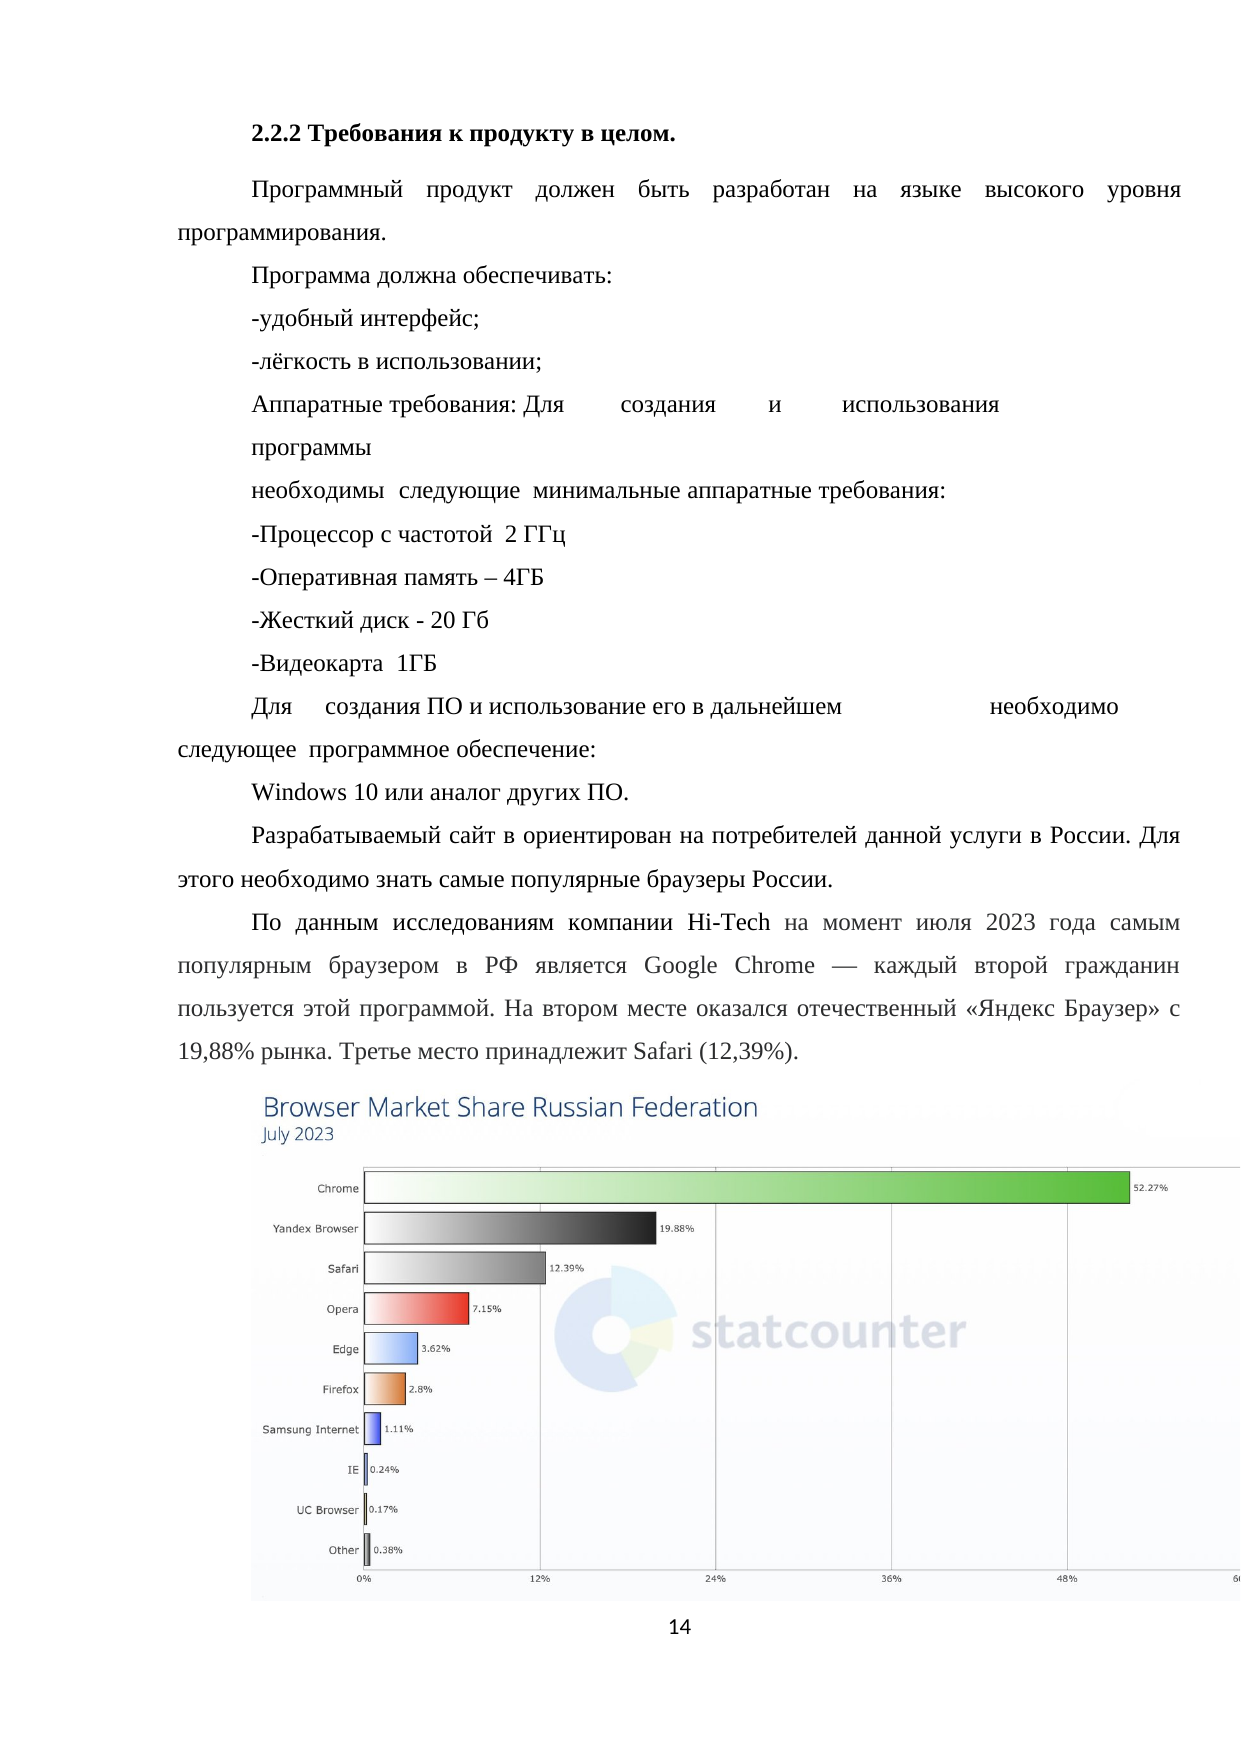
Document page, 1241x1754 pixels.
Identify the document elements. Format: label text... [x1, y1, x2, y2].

picture [251, 1079, 1241, 1601]
text Для создания ПО и использование его в дальнейшем необходимо следующее программное обеспечение: [177, 691, 1181, 763]
text 2.2.2 Требования к продукту в целом. [177, 118, 1181, 147]
text Разрабатываемый сайт в ориентирован на потребителей данной услуги в России. Для этого необходимо знать самые популярные браузеры России. [177, 821, 1181, 892]
text -Процессор с частотой 2 ГГц [177, 519, 1181, 547]
text необходимы следующие минимальные аппаратные требования: [177, 476, 1181, 504]
text По данным иcследованиям компании Hi-Tech на момент июля 2023 года самым популярным браузером в РФ является Google Chrome — каждый второй гражданин пользуется этой программой. На втором месте оказался отечественный «Яндекс Браузер» с 19,88% рынка. Третье место принадлежит Safari (12,39%). [177, 907, 1181, 1065]
text -Оперативная память – 4ГБ [177, 562, 1181, 591]
text -Жесткий диск - 20 Гб [177, 605, 1181, 634]
text -Видеокарта 1ГБ [177, 648, 1181, 677]
text Windows 10 или аналог других ПО. [177, 777, 1181, 806]
text Программа должна обеспечивать: [177, 260, 1181, 289]
text -удобный интерфейс; [177, 303, 1181, 332]
text Программный продукт должен быть разработан на языке высокого уровня программирования. [177, 174, 1181, 246]
text Аппаратные требования: Для создания и использования программы [177, 389, 1181, 461]
text -лёгкость в использовании; [177, 346, 1181, 375]
